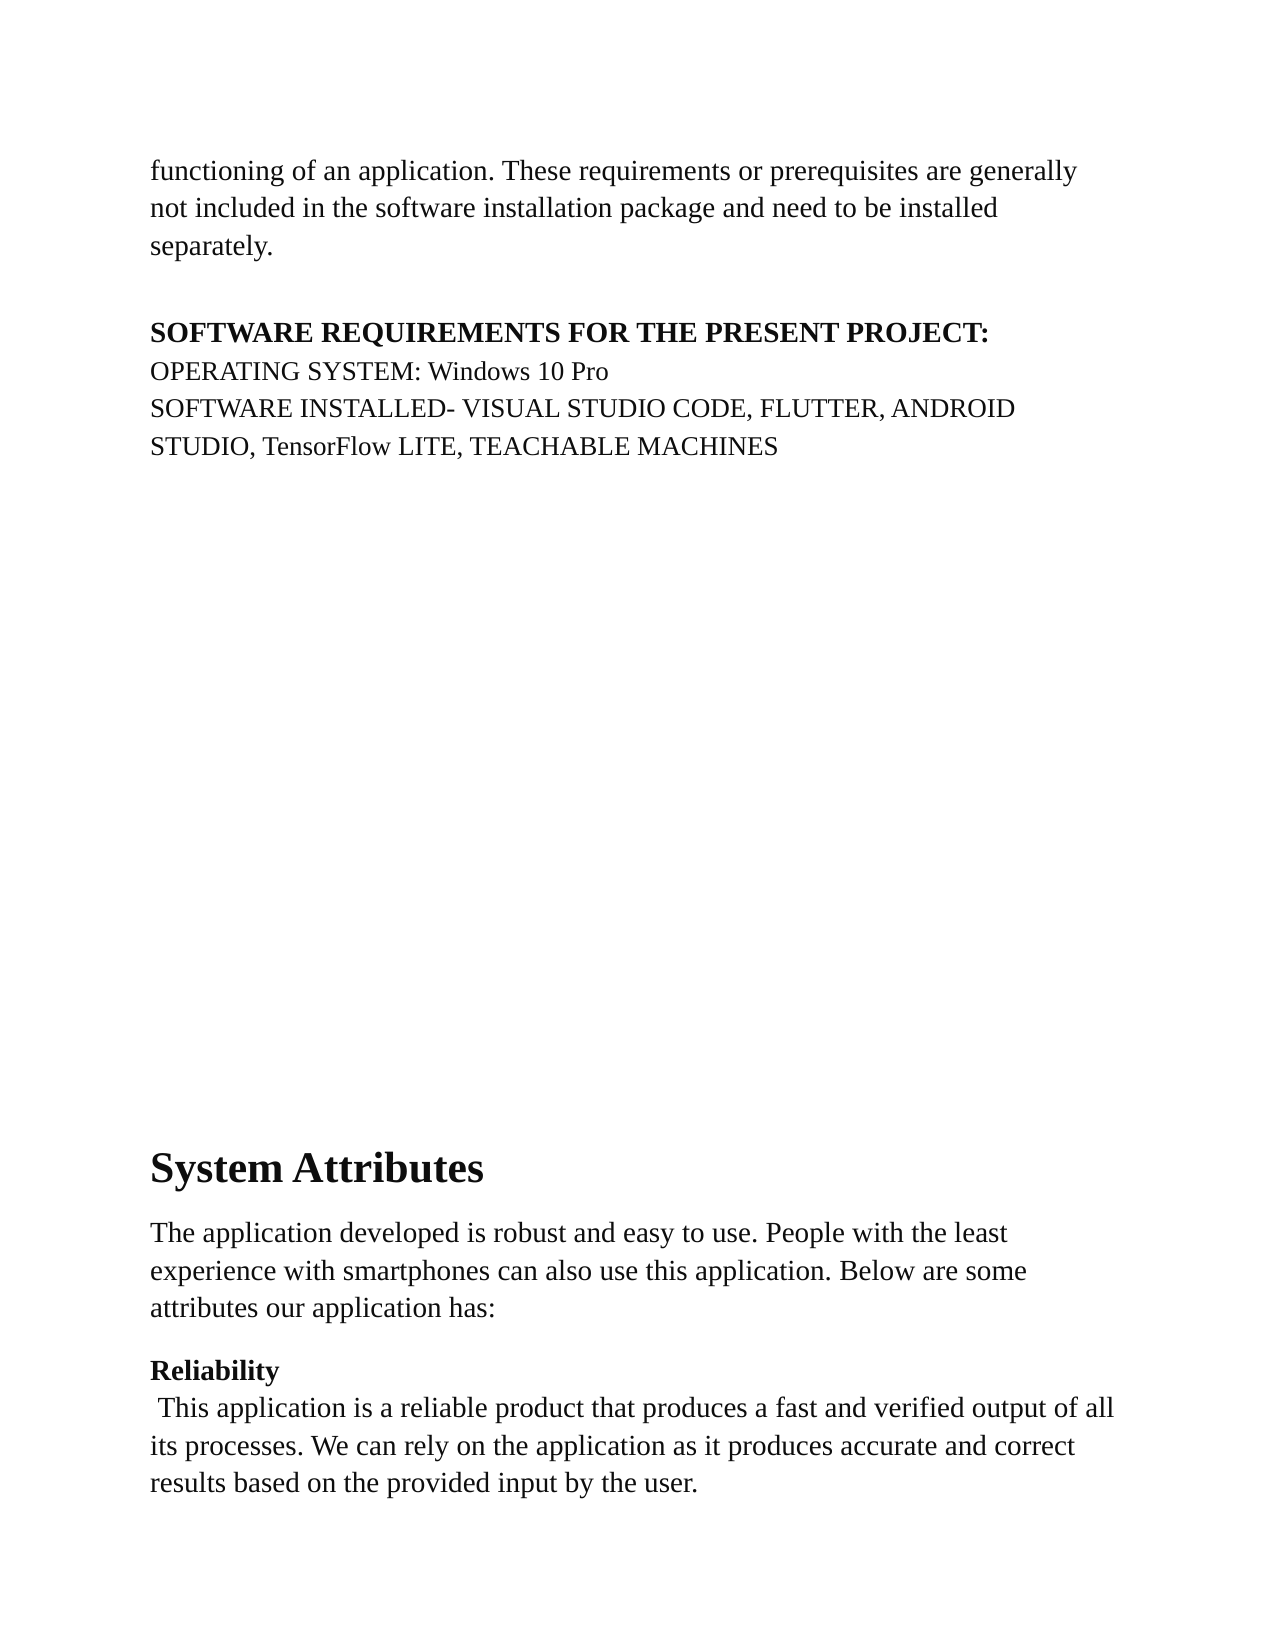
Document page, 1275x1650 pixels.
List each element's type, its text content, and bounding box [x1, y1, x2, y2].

text SOFTWARE REQUIREMENTS FOR THE PRESENT PROJECT: [150, 312, 1125, 350]
text System Attributes [185, 1162, 1133, 1187]
text Reliability [150, 1350, 1125, 1387]
text The application developed is robust and easy to use. People with the least experience with smartphones can also use this application. Below are some attributes our application has: [150, 1212, 1133, 1325]
text SOFTWARE INSTALLED- VISUAL STUDIO CODE, FLUTTER, ANDROID STUDIO, TensorFlow LITE, TEACHABLE MACHINES [150, 387, 1125, 462]
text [150, 150, 1108, 262]
text OPERATING SYSTEM: Windows 10 Pro [150, 350, 1125, 387]
text This application is a reliable product that produces a fast and verified output of all its processes. We can rely on the application as it produces accurate and correct results based on the provided input by the user. [150, 1387, 1125, 1500]
